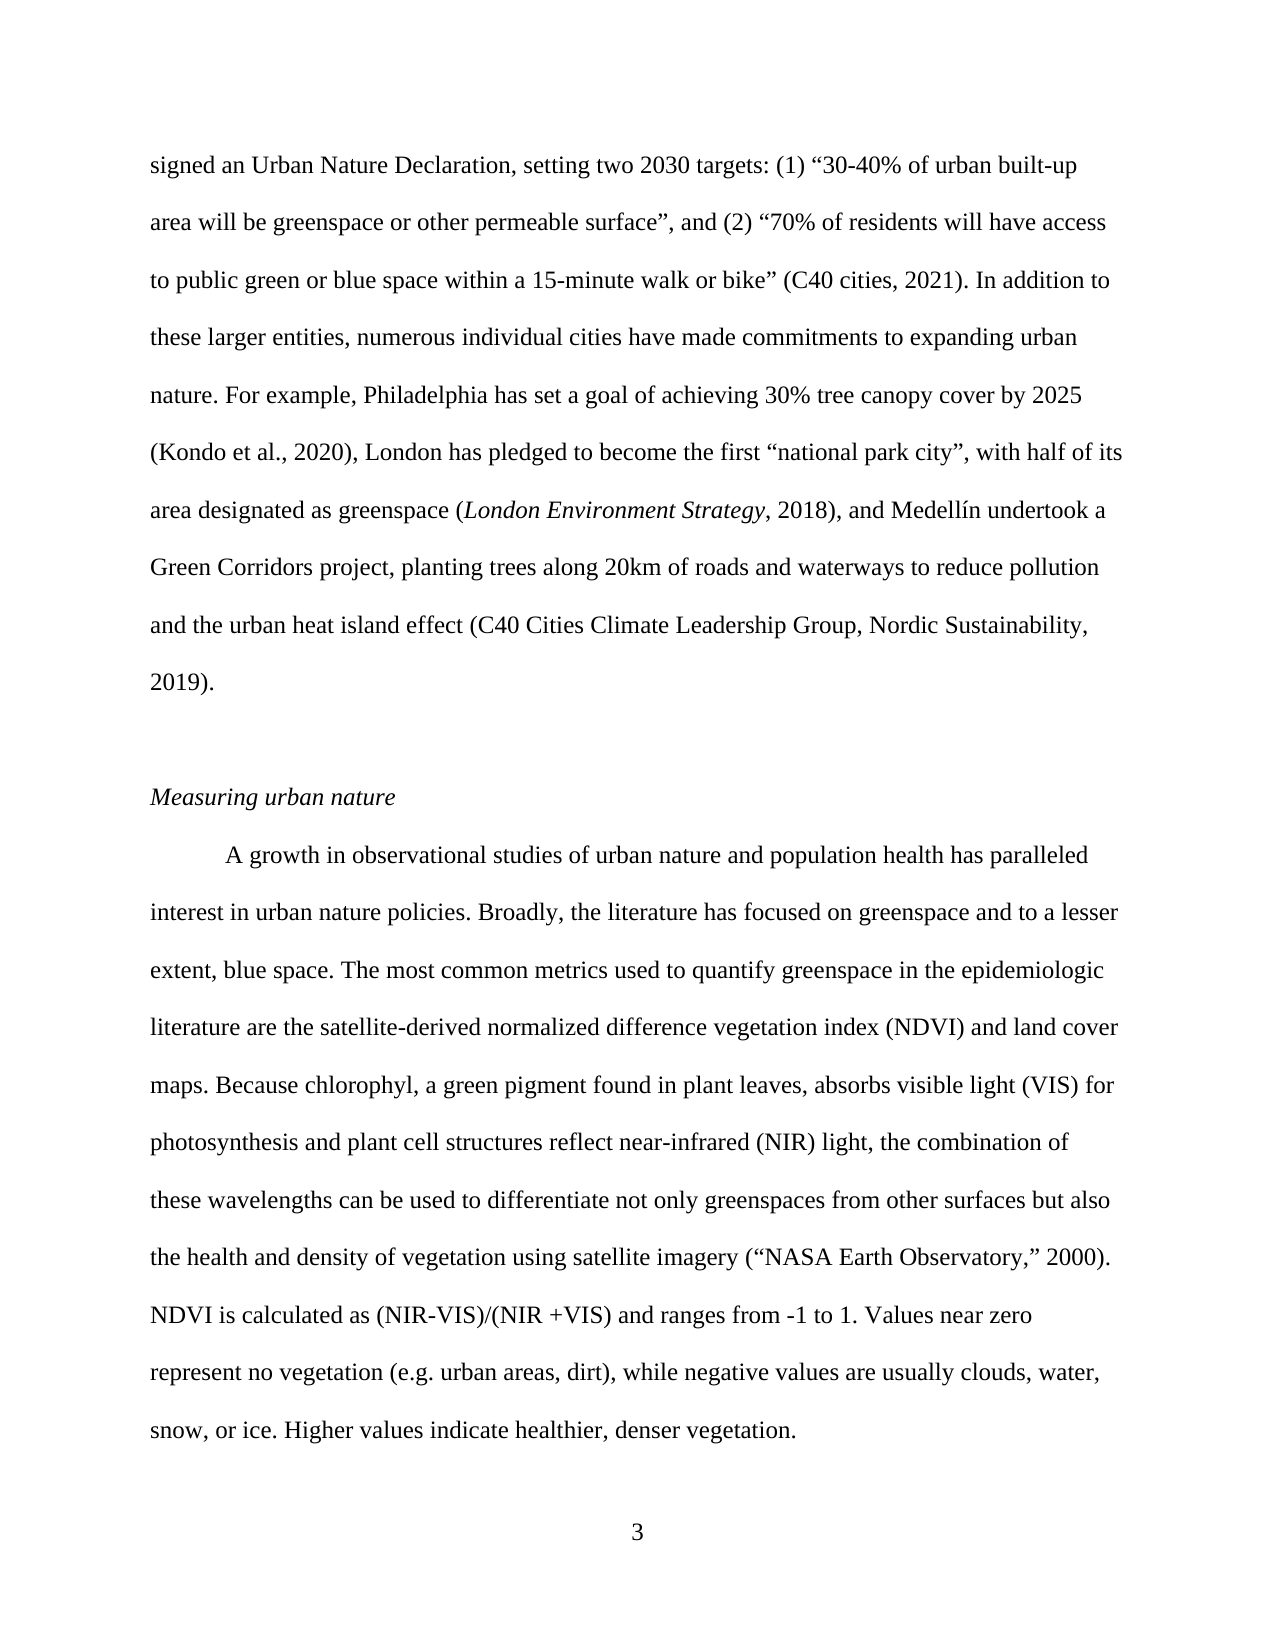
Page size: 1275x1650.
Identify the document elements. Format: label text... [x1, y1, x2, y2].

text A growth in observational studies of urban nature and population health has paralleled interest in urban nature policies. Broadly, the literature has focused on greenspace and to a lesser extent, blue space. The most common metrics used to quantify greenspace in the epidemiologic literature are the satellite-derived normalized difference vegetation index (NDVI) and land cover maps. Because chlorophyl, a green pigment found in plant leaves, absorbs visible light (VIS) for photosynthesis and plant cell structures reflect near-infrared (NIR) light, the combination of these wavelengths can be used to differentiate not only greenspaces from other surfaces but also the health and density of vegetation using satellite imagery (“NASA Earth Observatory,” 2000). NDVI is calculated as (NIR-VIS)/(NIR +VIS) and ranges from -1 to 1. Values near zero represent no vegetation (e.g. urban areas, dirt), while negative values are usually clouds, water, snow, or ice. Higher values indicate healthier, denser vegetation. [150, 840, 1125, 1444]
text Measuring urban nature [150, 782, 1125, 811]
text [150, 150, 1125, 696]
